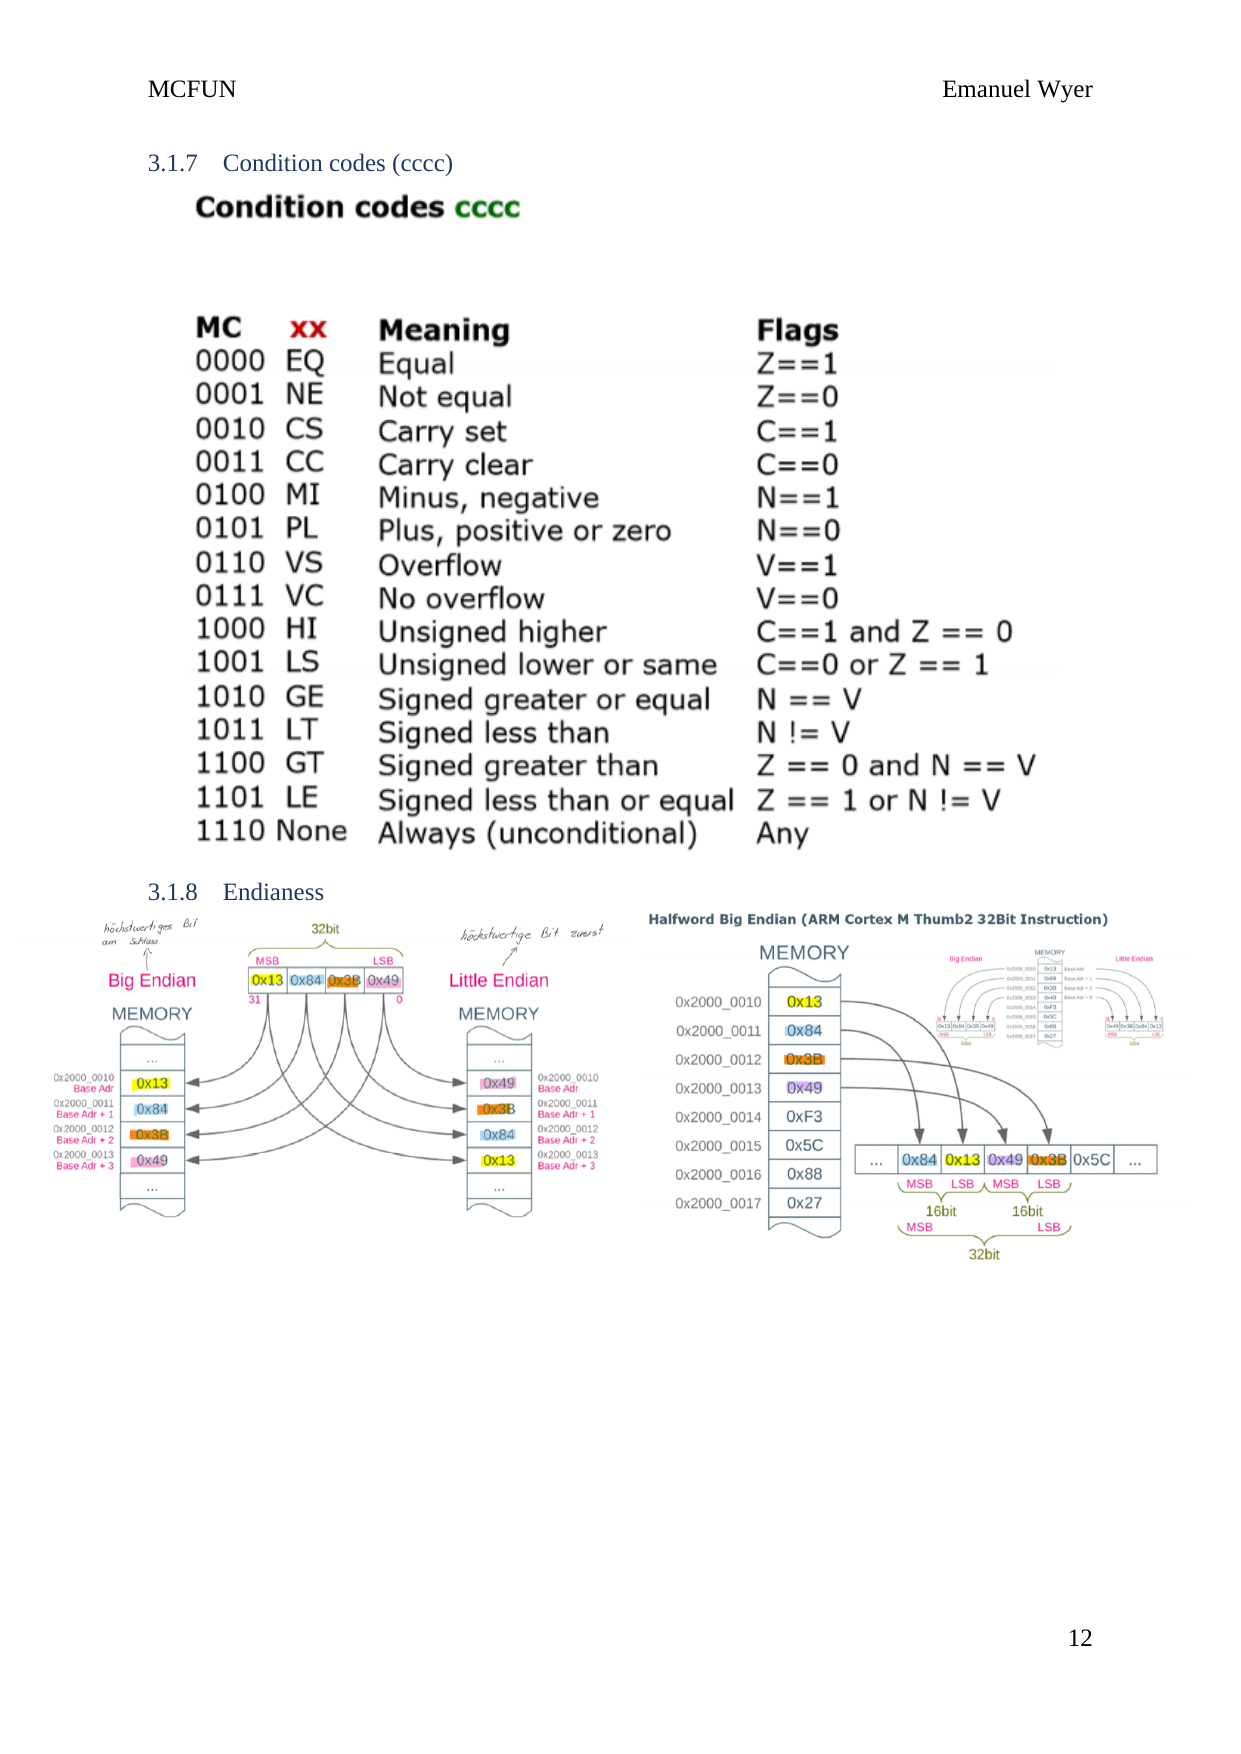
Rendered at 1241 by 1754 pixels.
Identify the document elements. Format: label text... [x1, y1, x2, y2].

picture [185, 188, 1059, 861]
subtitle Endianess [148, 877, 1093, 906]
picture [638, 903, 1194, 1266]
picture [16, 906, 636, 1220]
subtitle Condition codes (cccc) [148, 148, 1093, 176]
